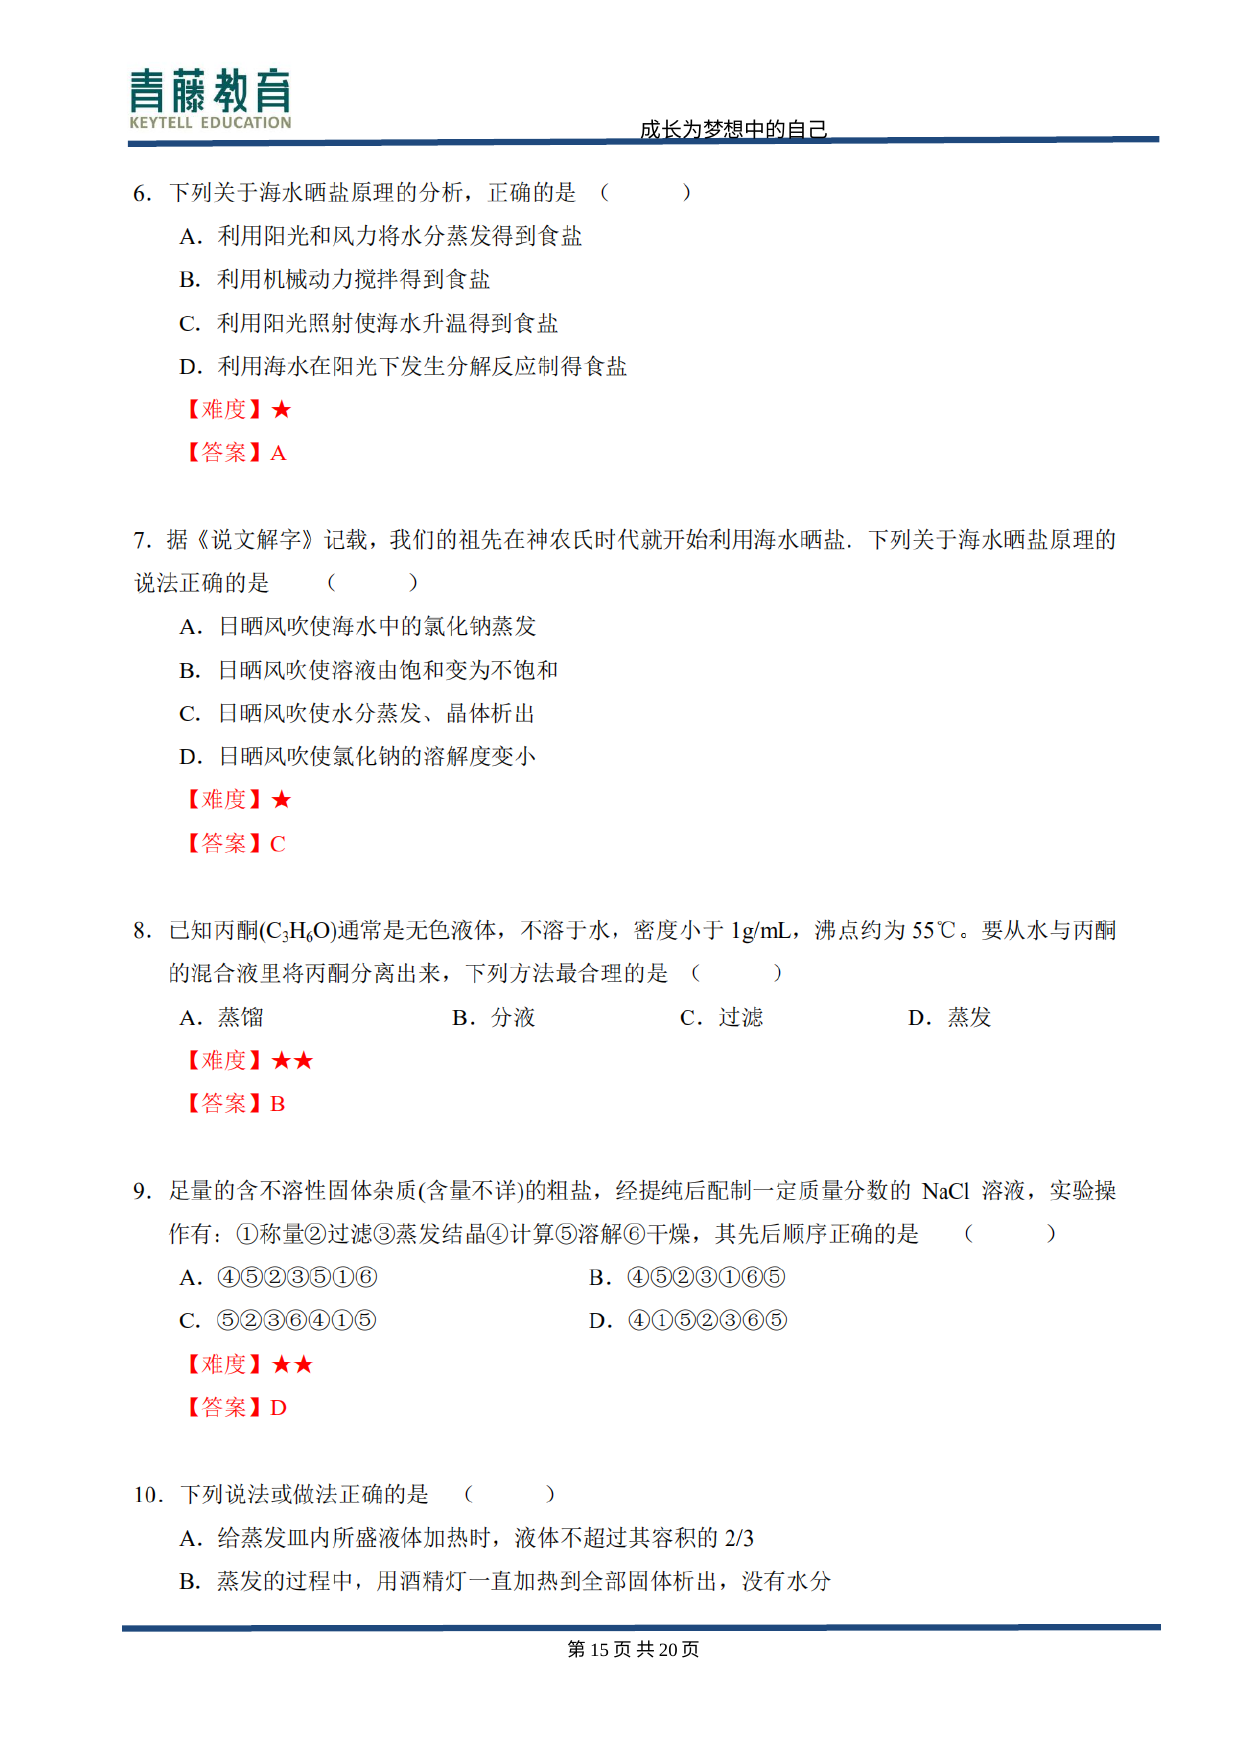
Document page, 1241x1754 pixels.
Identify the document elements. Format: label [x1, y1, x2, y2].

picture [124, 155, 1152, 1618]
picture [113, 51, 303, 134]
